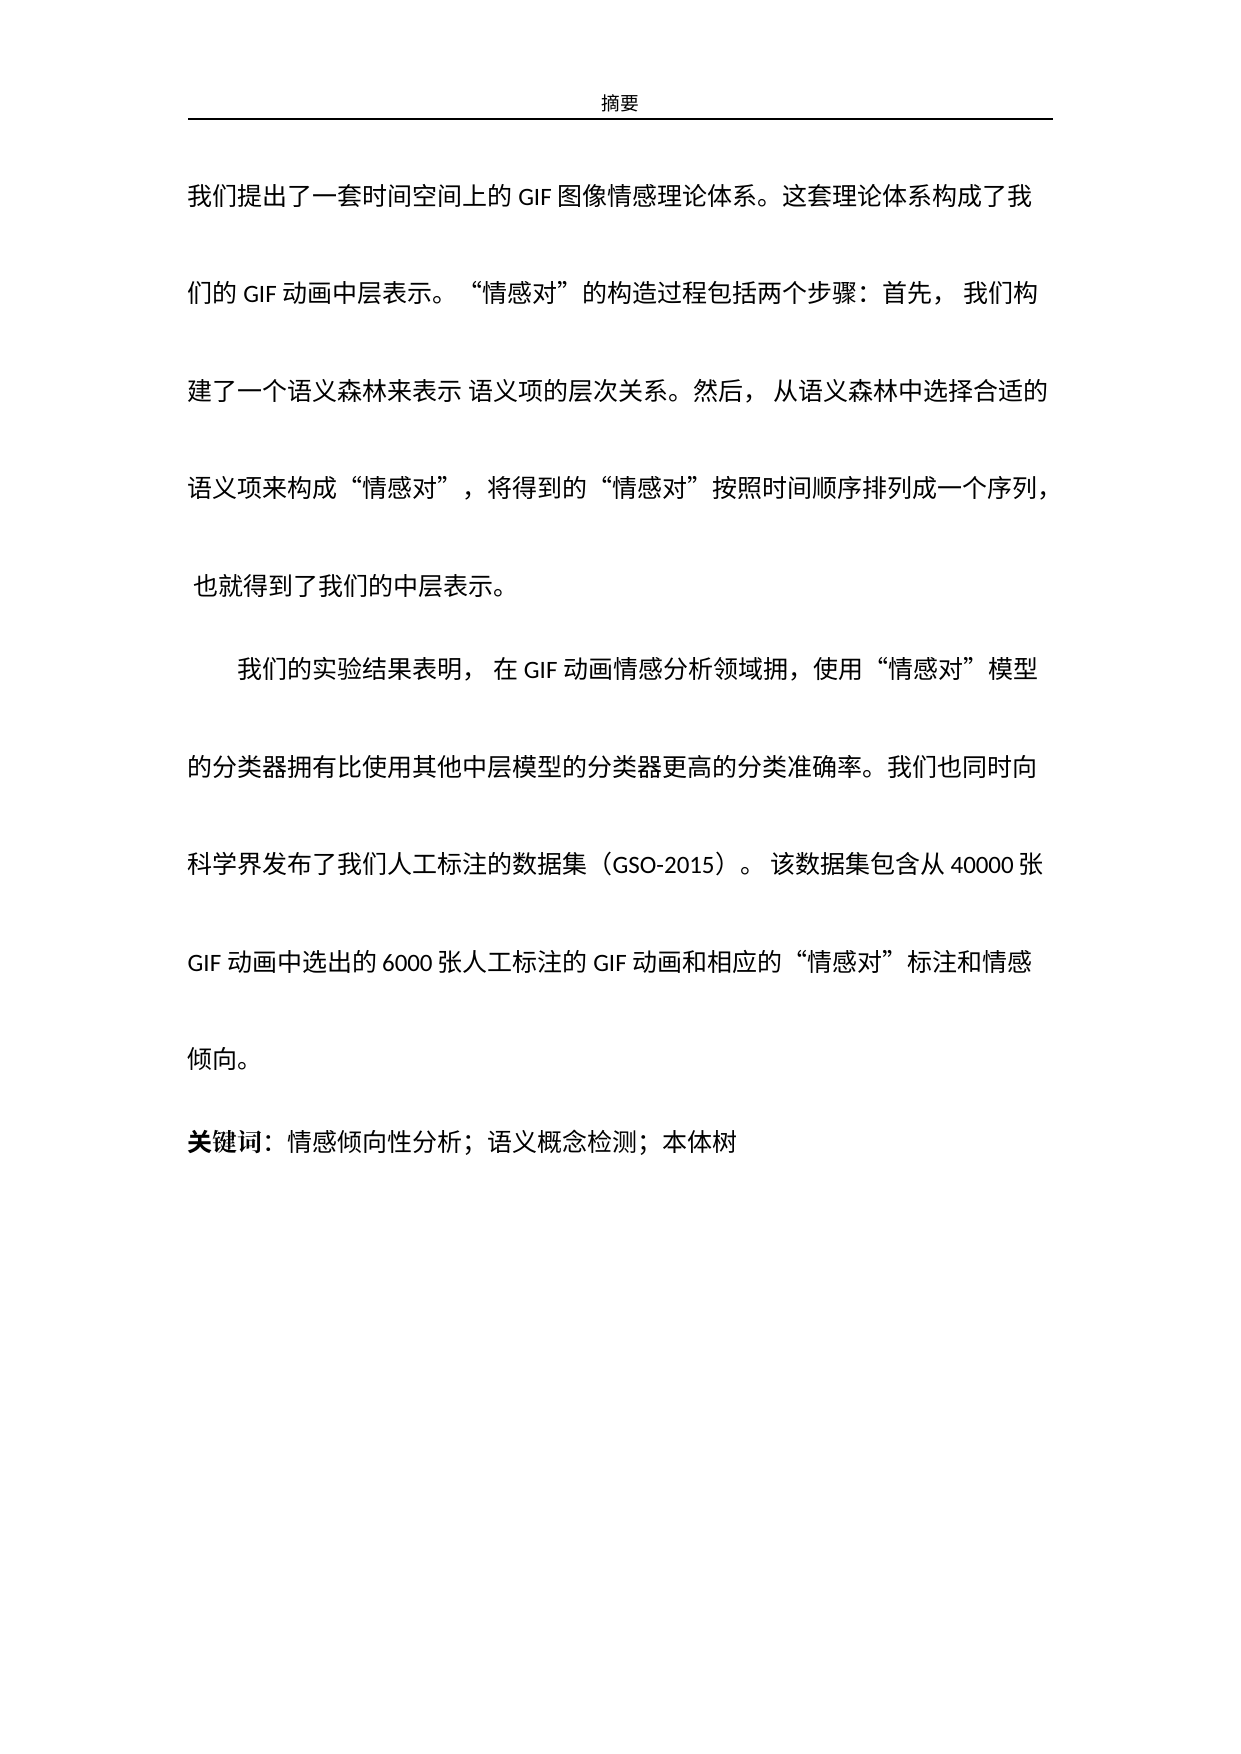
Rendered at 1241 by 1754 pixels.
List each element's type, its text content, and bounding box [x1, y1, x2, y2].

text 关键词：情感倾向性分析；语义概念检测；本体树 [187, 1108, 1053, 1173]
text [187, 162, 1053, 617]
text 我们的实验结果表明， 在 GIF 动画情感分析领域拥，使用“情感对”模型的分类器拥有比使用其他中层模型的分类器更高的分类准确率。我们也同时向科学界发布了我们人工标注的数据集（GSO-2015）。 该数据集包含从40000张 GIF 动画中选出的6000张人工标注的 GIF 动画和相应的“情感对”标注和情感倾向。 [187, 635, 1053, 1090]
